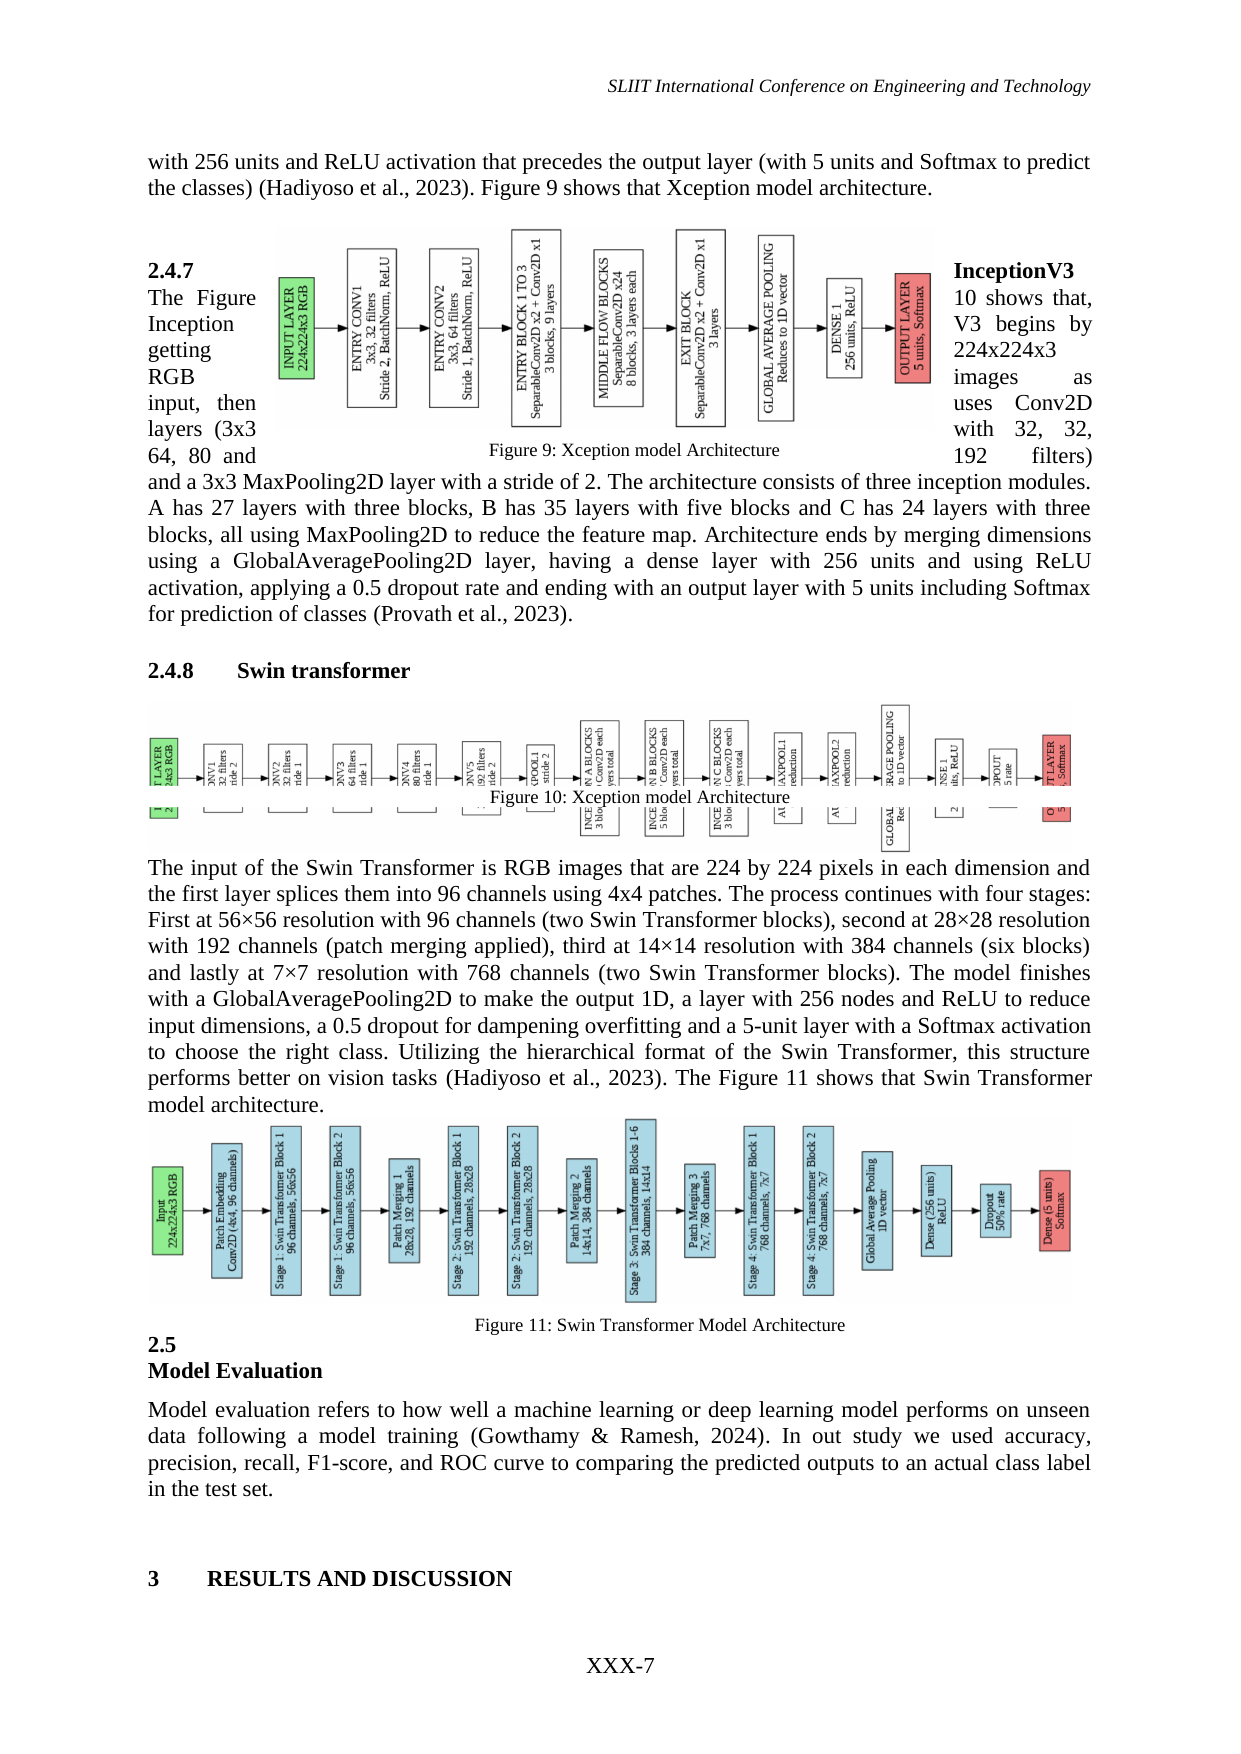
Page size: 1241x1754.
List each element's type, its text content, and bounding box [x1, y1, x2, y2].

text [148, 148, 1092, 200]
text Model evaluation refers to how well a machine learning or deep learning model performs on unseen data following a model training (Gowthamy & Ramesh, 2024). In out study we used accuracy, precision, recall, F1-score, and ROC curve to comparing the predicted outputs to an actual class label in the test set. [148, 1396, 1092, 1502]
picture [148, 808, 1072, 854]
picture [150, 1117, 1072, 1305]
subtitle InceptionV3 [148, 257, 275, 284]
picture [148, 703, 1072, 785]
subtitle InceptionV3 [934, 257, 1092, 284]
subtitle Swin transformer [148, 657, 1092, 683]
text The Figure 10 shows that, Inception V3 begins by getting 224x224x3 RGB images as input, then uses Conv2D layers (3x3 with 32, 32, 64, 80 and 192 filters) and a 3x3 MaxPooling2D layer with a stride of 2. The architecture consists of three inception modules. A has 27 layers with three blocks, B has 35 layers with five blocks and C has 24 layers with three blocks, all using MaxPooling2D to reduce the feature map. Architecture ends by merging dimensions using a GlobalAveragePooling2D layer, having a dense layer with 256 units and using ReLU activation, applying a 0.5 dropout rate and ending with an output layer with 5 units including Softmax for prediction of classes (Provath et al., 2023). [148, 284, 1092, 626]
subtitle Results and discussion [148, 1565, 1092, 1592]
picture [276, 227, 933, 430]
